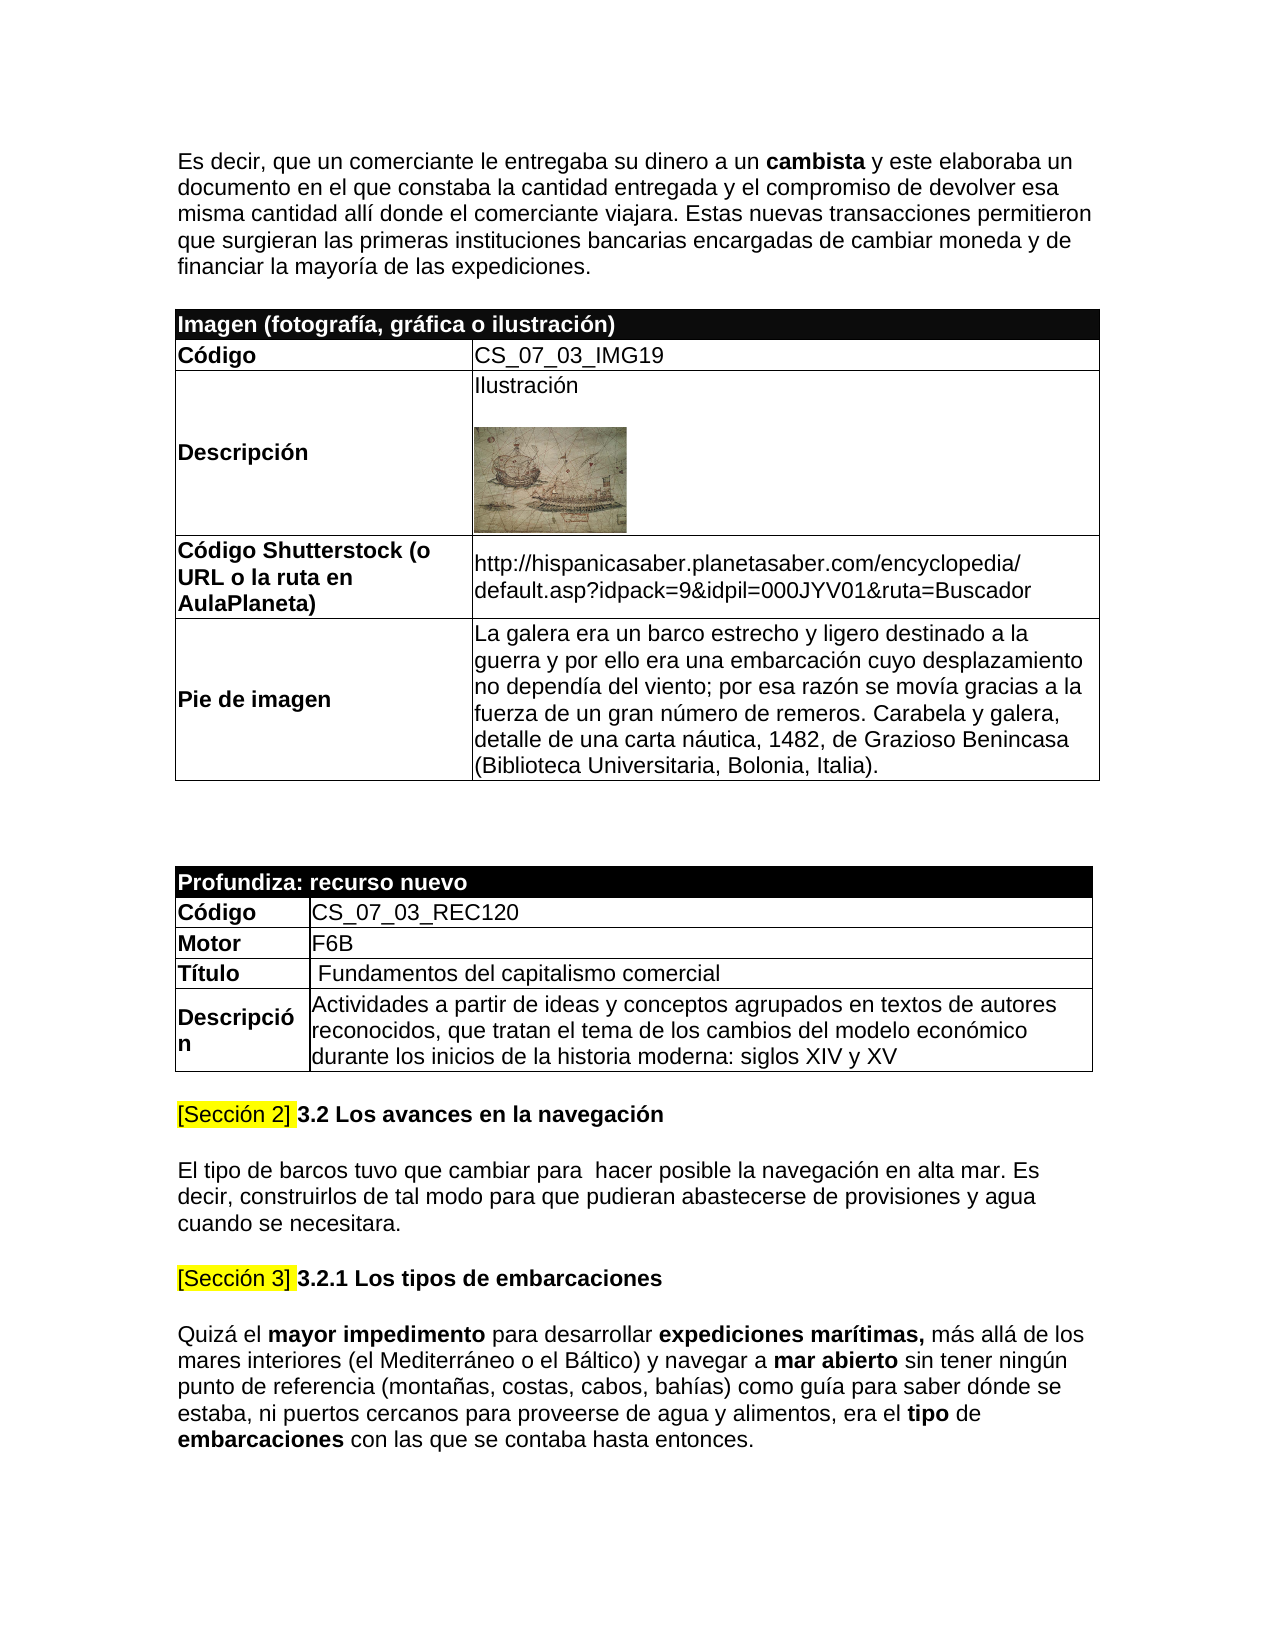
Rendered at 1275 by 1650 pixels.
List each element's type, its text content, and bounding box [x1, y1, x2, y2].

text [Sección 2] 3.2 Los avances en la navegación [297, 1101, 1098, 1128]
table_cell Título [176, 959, 309, 988]
table_cell Código [176, 340, 472, 369]
table_cell Ilustración [473, 371, 1099, 534]
picture [474, 427, 627, 533]
table_cell Fundamentos del capitalismo comercial [311, 959, 1092, 988]
table_header Imagen (fotografía, gráfica o ilustración) [176, 310, 1099, 339]
table_cell http://hispanicasaber.planetasaber.com/encyclopedia/default.asp?idpack=9&idpil=000JYV01&ruta=Buscador [473, 536, 1099, 618]
text Es decir, que un comerciante le entregaba su dinero a un cambista y este elaboraba un documento en el que constaba la cantidad entregada y el compromiso de devolver esa misma cantidad allí donde el comerciante viajara. Estas nuevas transacciones permitieron que surgieran las primeras instituciones bancarias encargadas de cambiar moneda y de financiar la mayoría de las expediciones. [177, 148, 1098, 279]
text Quizá el mayor impedimento para desarrollar expediciones marítimas, más allá de los mares interiores (el Mediterráneo o el Báltico) y navegar a mar abierto sin tener ningún punto de referencia (montañas, costas, cabos, bahías) como guía para saber dónde se estaba, ni puertos cercanos para proveerse de agua y alimentos, era el tipo de embarcaciones con las que se contaba hasta entonces. [177, 1321, 1098, 1452]
table_cell F6B [311, 928, 1092, 957]
table_cell Código [176, 898, 309, 927]
table_cell Motor [176, 928, 309, 957]
table_cell Pie de imagen [176, 619, 472, 780]
table_cell La galera era un barco estrecho y ligero destinado a la guerra y por ello era una embarcación cuyo desplazamiento no dependía del viento; por esa razón se movía gracias a la fuerza de un gran número de remeros. Carabela y galera, detalle de una carta náutica, 1482, de Grazioso Benincasa (Biblioteca Universitaria, Bolonia, Italia). [473, 619, 1099, 780]
table_header Profundiza: recurso nuevo [176, 867, 1092, 896]
table_cell CS_07_03_IMG19 [473, 340, 1099, 369]
table_cell Actividades a partir de ideas y conceptos agrupados en textos de autores reconocidos, que tratan el tema de los cambios del modelo económico durante los inicios de la historia moderna: siglos XIV y XV [311, 989, 1092, 1071]
table_cell Descripción [176, 371, 472, 534]
text El tipo de barcos tuvo que cambiar para hacer posible la navegación en alta mar. Es decir, construirlos de tal modo para que pudieran abastecerse de provisiones y agua cuando se necesitara. [177, 1157, 1098, 1236]
table_cell CS_07_03_REC120 [311, 898, 1092, 927]
text [Sección 3] 3.2.1 Los tipos de embarcaciones [297, 1265, 1098, 1291]
table_cell Código Shutterstock (o URL o la ruta en AulaPlaneta) [176, 536, 472, 618]
table_cell Descripción [176, 989, 309, 1071]
